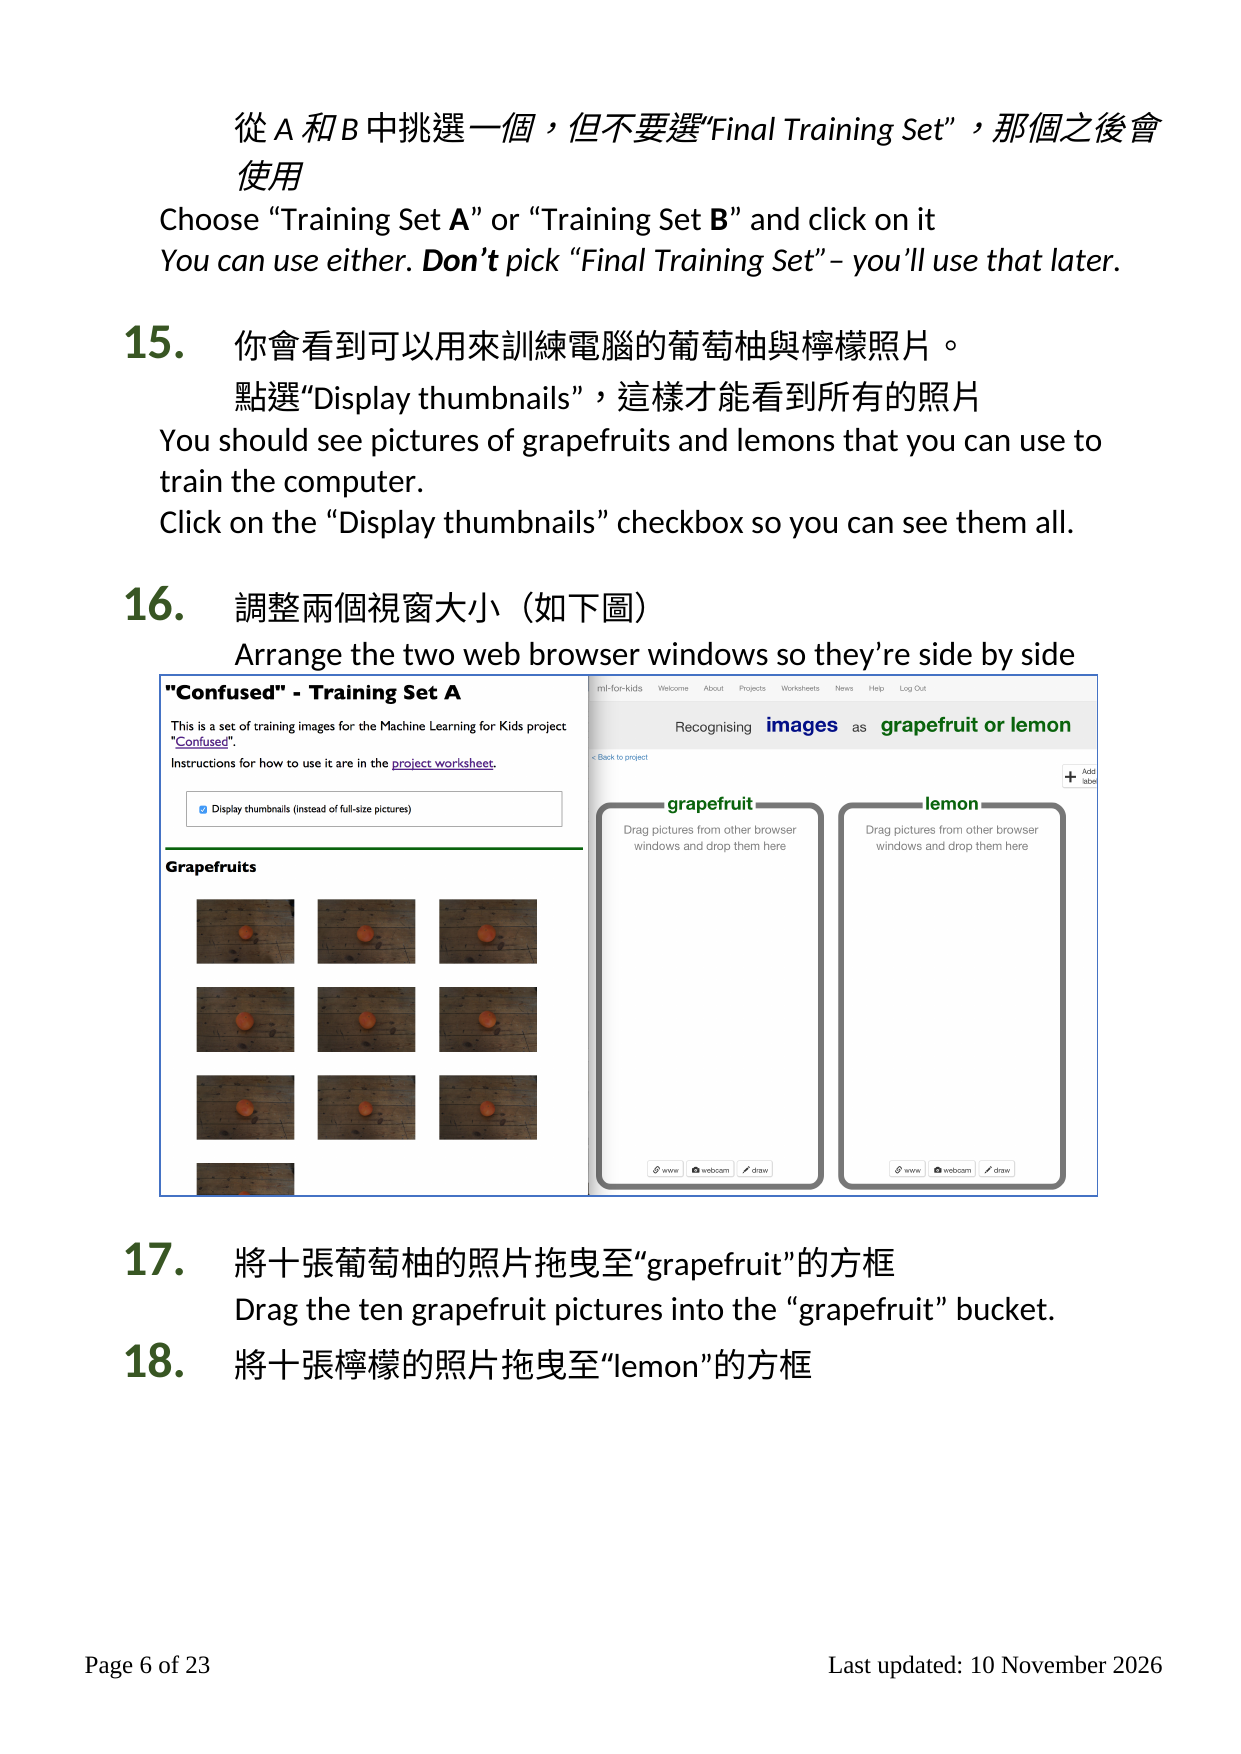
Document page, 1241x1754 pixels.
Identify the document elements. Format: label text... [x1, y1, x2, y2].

list 將十張葡萄柚的照片拖曳至“grapefruit”的方框 [122, 1227, 1163, 1288]
list Drag the ten grapefruit pictures into the “grapefruit” bucket. [159, 1288, 1163, 1329]
list 點選“Display thumbnails”，這樣才能看到所有的照片 [234, 371, 1163, 419]
list 從A和B中挑選一個，但不要選“Final Training Set”，那個之後會使用 [234, 101, 1163, 198]
list 將十張檸檬的照片拖曳至“lemon”的方框 [122, 1329, 1163, 1390]
list Choose “Training Set A” or “Training Set B” and click on it You can use either. Don’t pick “Final Training Set”– you’ll use that later. [159, 198, 1163, 310]
list 調整兩個視窗大小（如下圖） [122, 572, 1163, 633]
list You should see pictures of grapefruits and lemons that you can use to train the computer. Click on the “Display thumbnails” checkbox so you can see them all. [159, 419, 1163, 572]
picture [161, 676, 1097, 1195]
list 你會看到可以用來訓練電腦的葡萄柚與檸檬照片。 [122, 310, 1163, 371]
